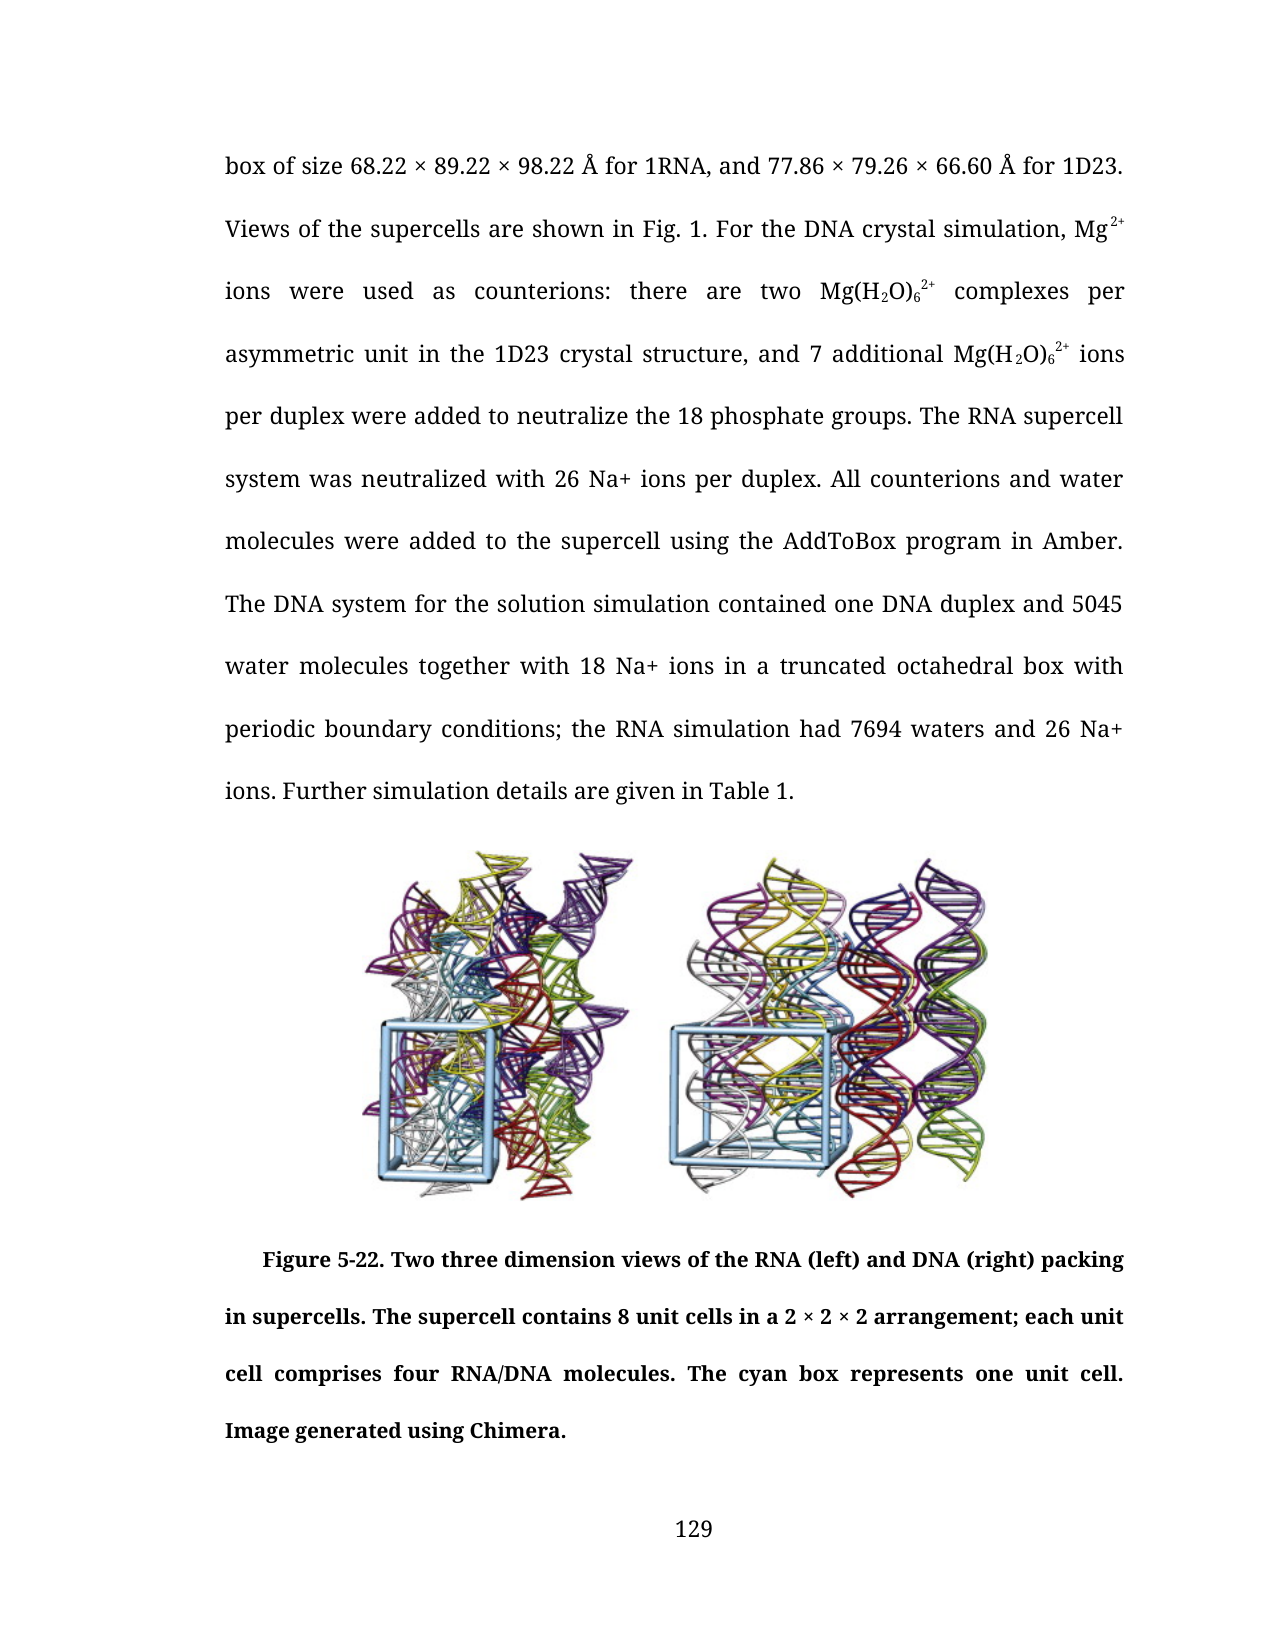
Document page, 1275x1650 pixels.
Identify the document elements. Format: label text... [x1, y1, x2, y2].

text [225, 150, 1125, 806]
picture [361, 850, 989, 1202]
